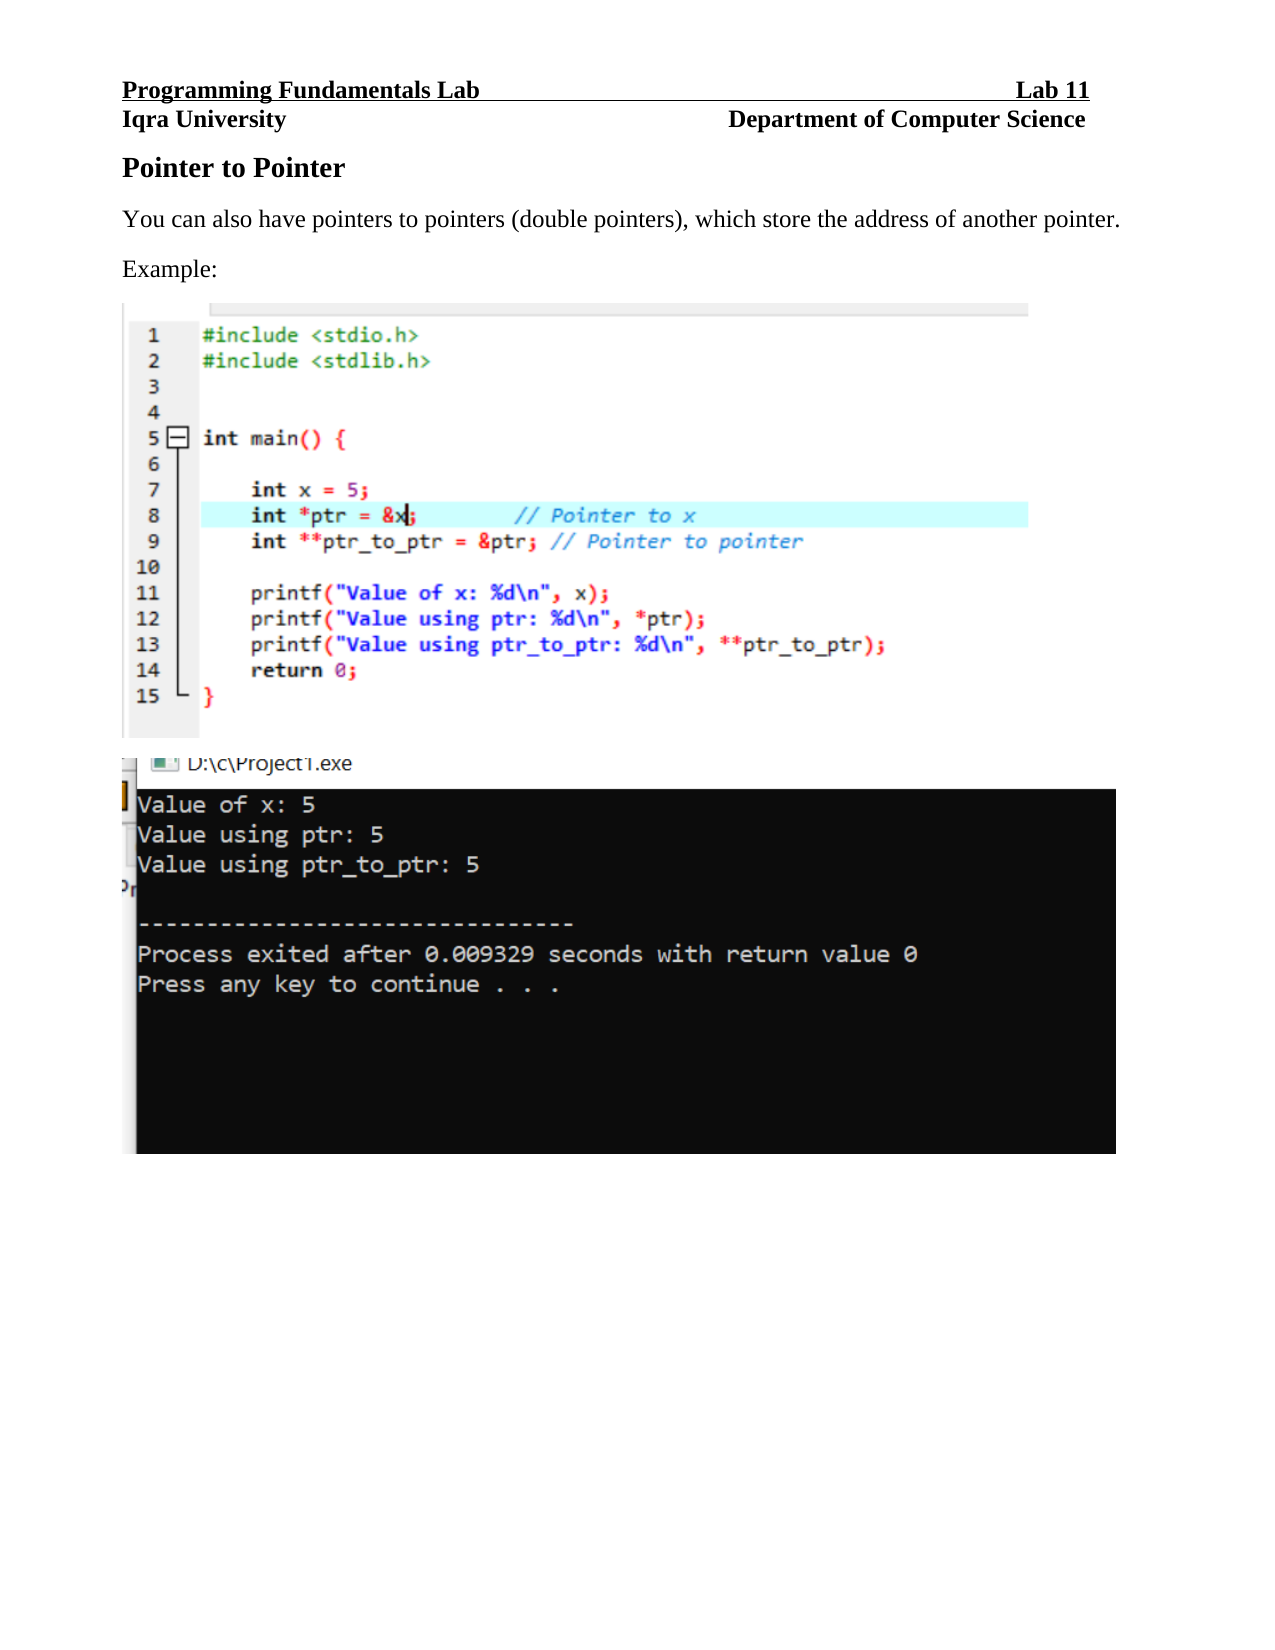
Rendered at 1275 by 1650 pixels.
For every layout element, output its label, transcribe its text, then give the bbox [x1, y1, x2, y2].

picture [121, 303, 1029, 738]
text You can also have pointers to pointers (double pointers), which store the address of another pointer. [122, 204, 1134, 233]
text Example: [122, 254, 1134, 283]
text Pointer to Pointer [122, 150, 1134, 183]
picture [121, 758, 1116, 1154]
